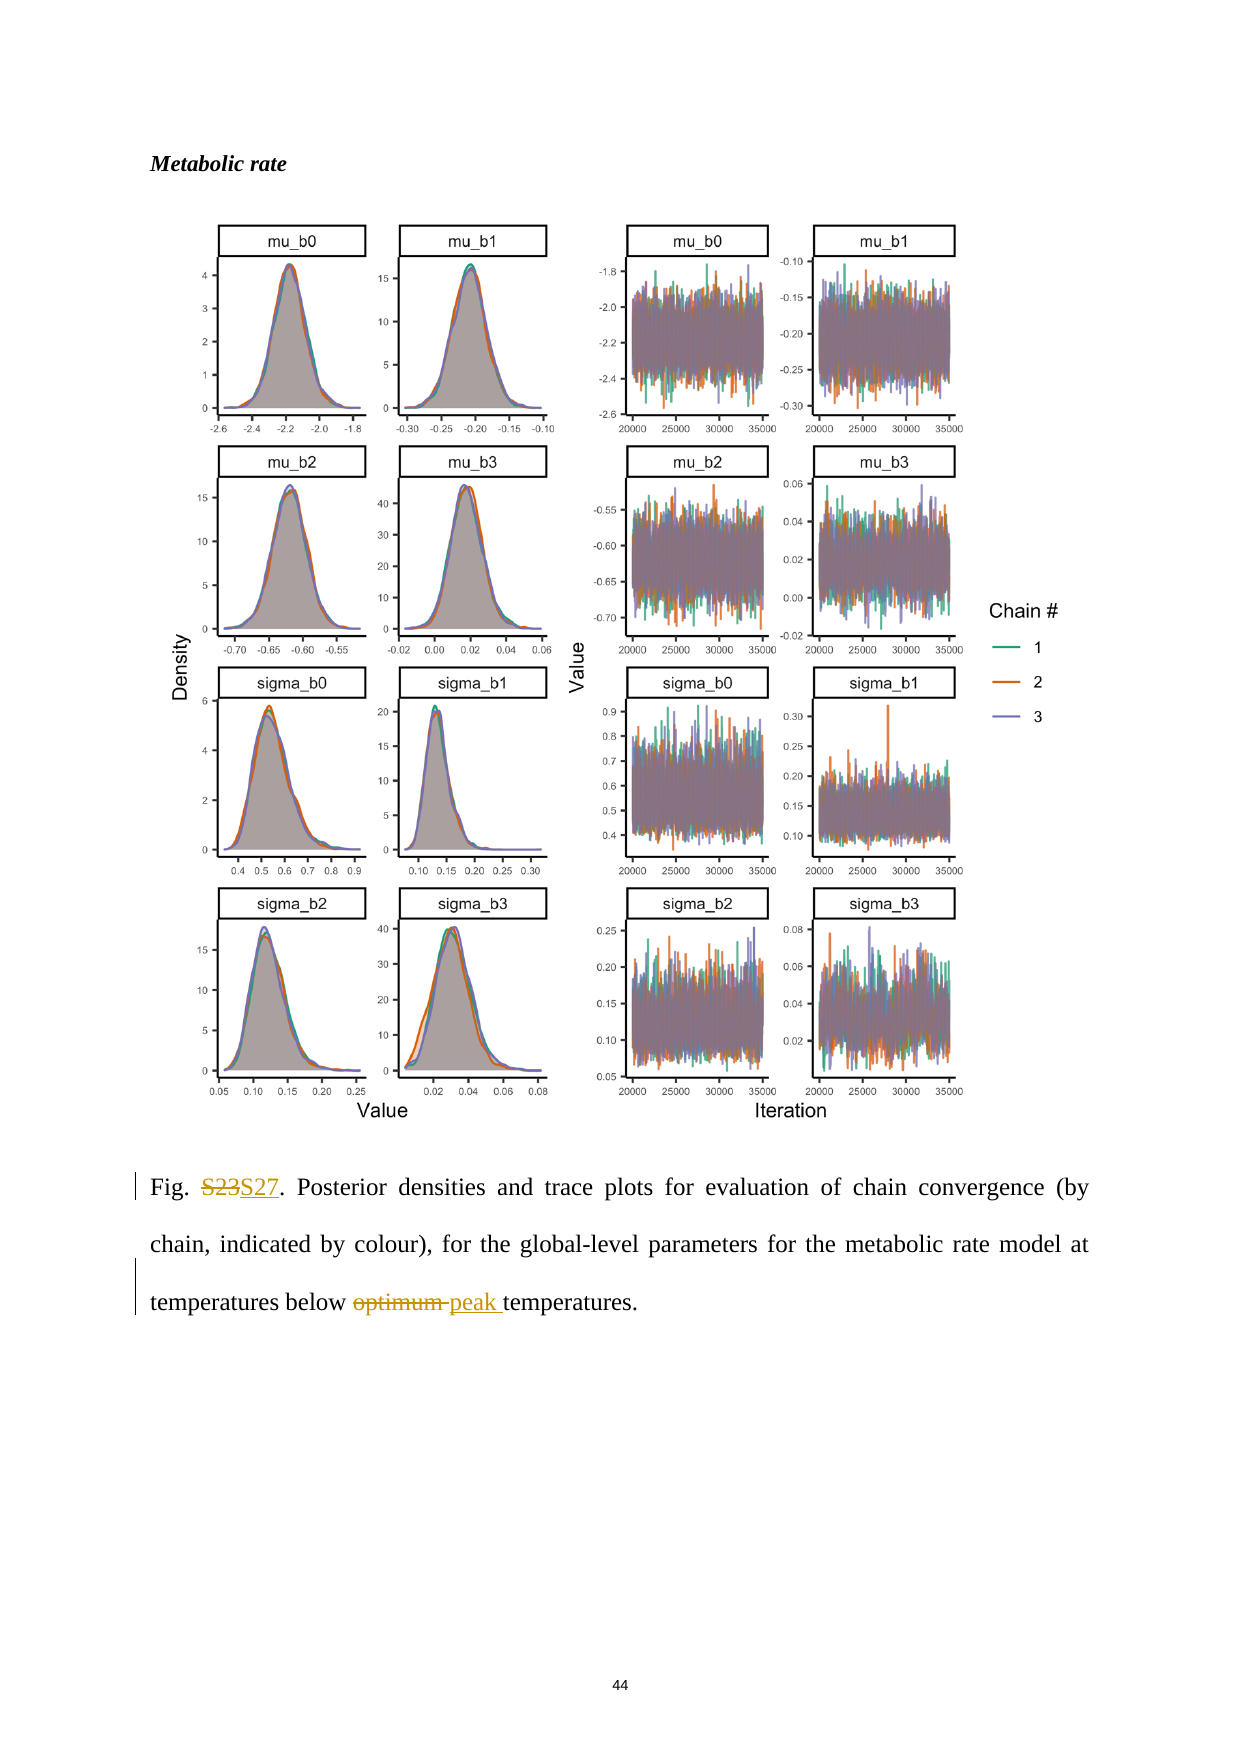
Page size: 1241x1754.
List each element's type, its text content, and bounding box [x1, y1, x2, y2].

subtitle Metabolic rate [150, 150, 1090, 176]
text Fig. . Posterior densities and trace plots for evaluation of chain convergence (by chain, indicated by colour), for the global-level parameters for the metabolic rate model at temperatures below temperatures. [150, 1172, 1090, 1315]
picture [150, 202, 1091, 1143]
